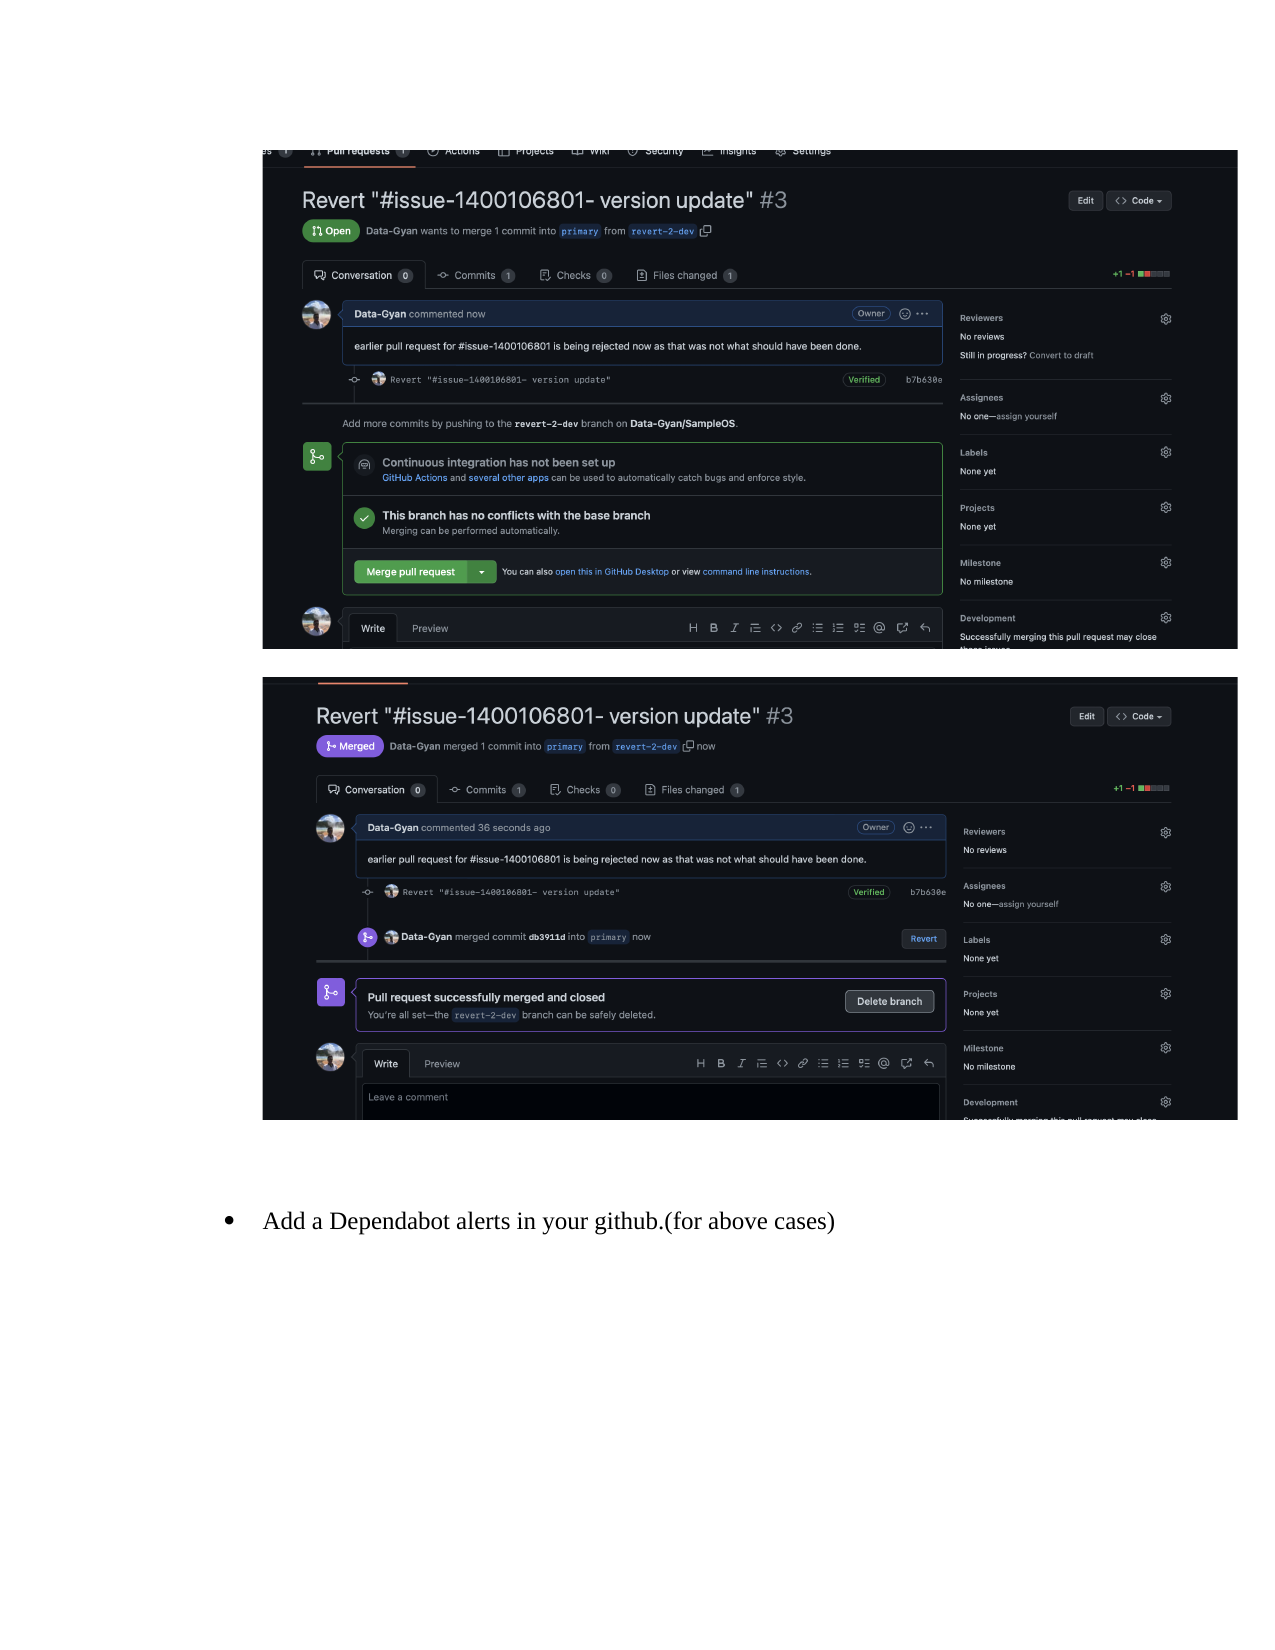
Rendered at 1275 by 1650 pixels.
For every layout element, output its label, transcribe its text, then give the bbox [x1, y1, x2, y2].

picture [262, 677, 1238, 1120]
picture [262, 150, 1238, 649]
list Add a Dependabot alerts in your github.(for above cases) [225, 1206, 1125, 1235]
